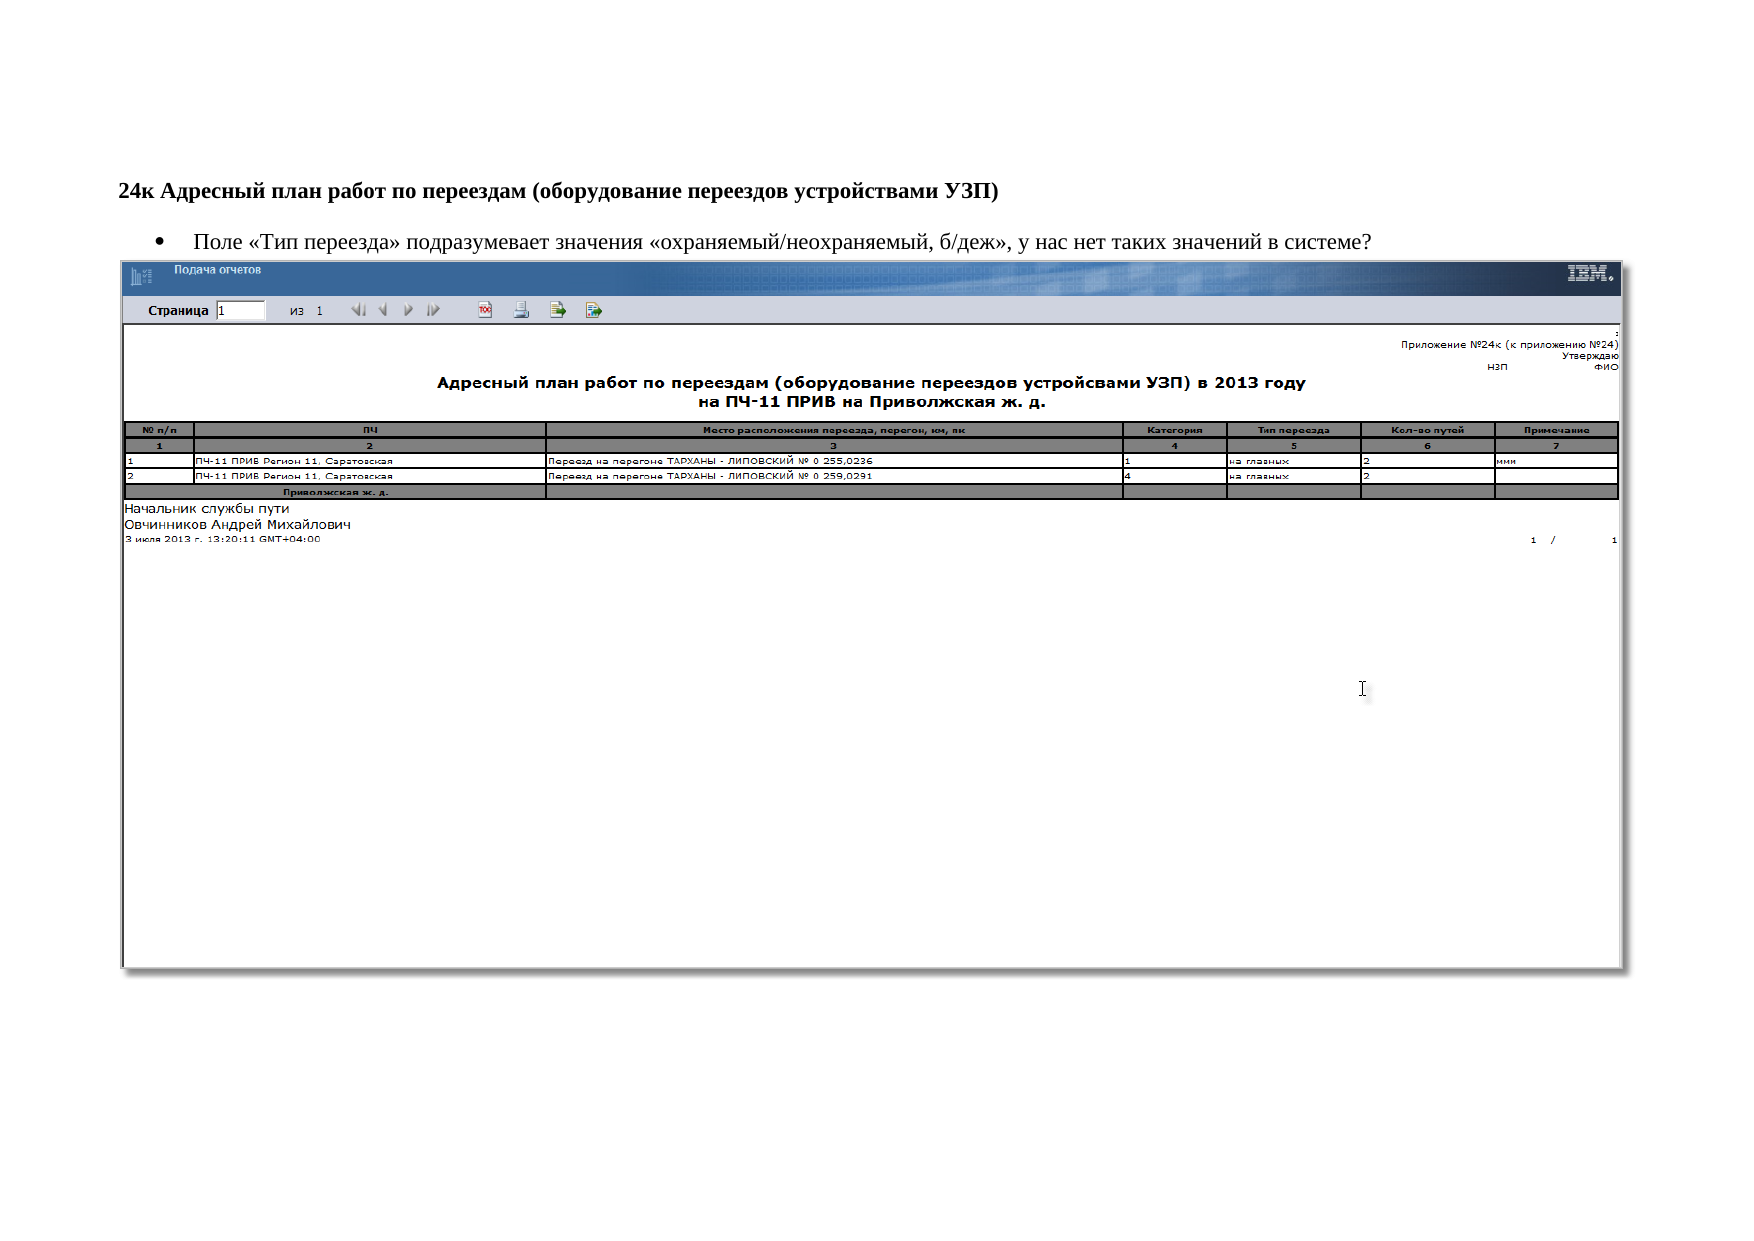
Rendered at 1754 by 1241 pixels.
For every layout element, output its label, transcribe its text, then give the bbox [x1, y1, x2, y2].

picture [118, 258, 1636, 982]
text 24к Адресный план работ по переездам (оборудование переездов устройствами УЗП) [118, 177, 1636, 203]
list Поле «Тип переезда» подразумевает значения «охраняемый/неохраняемый, б/деж», у нас нет таких значений в системе? [156, 228, 1636, 254]
